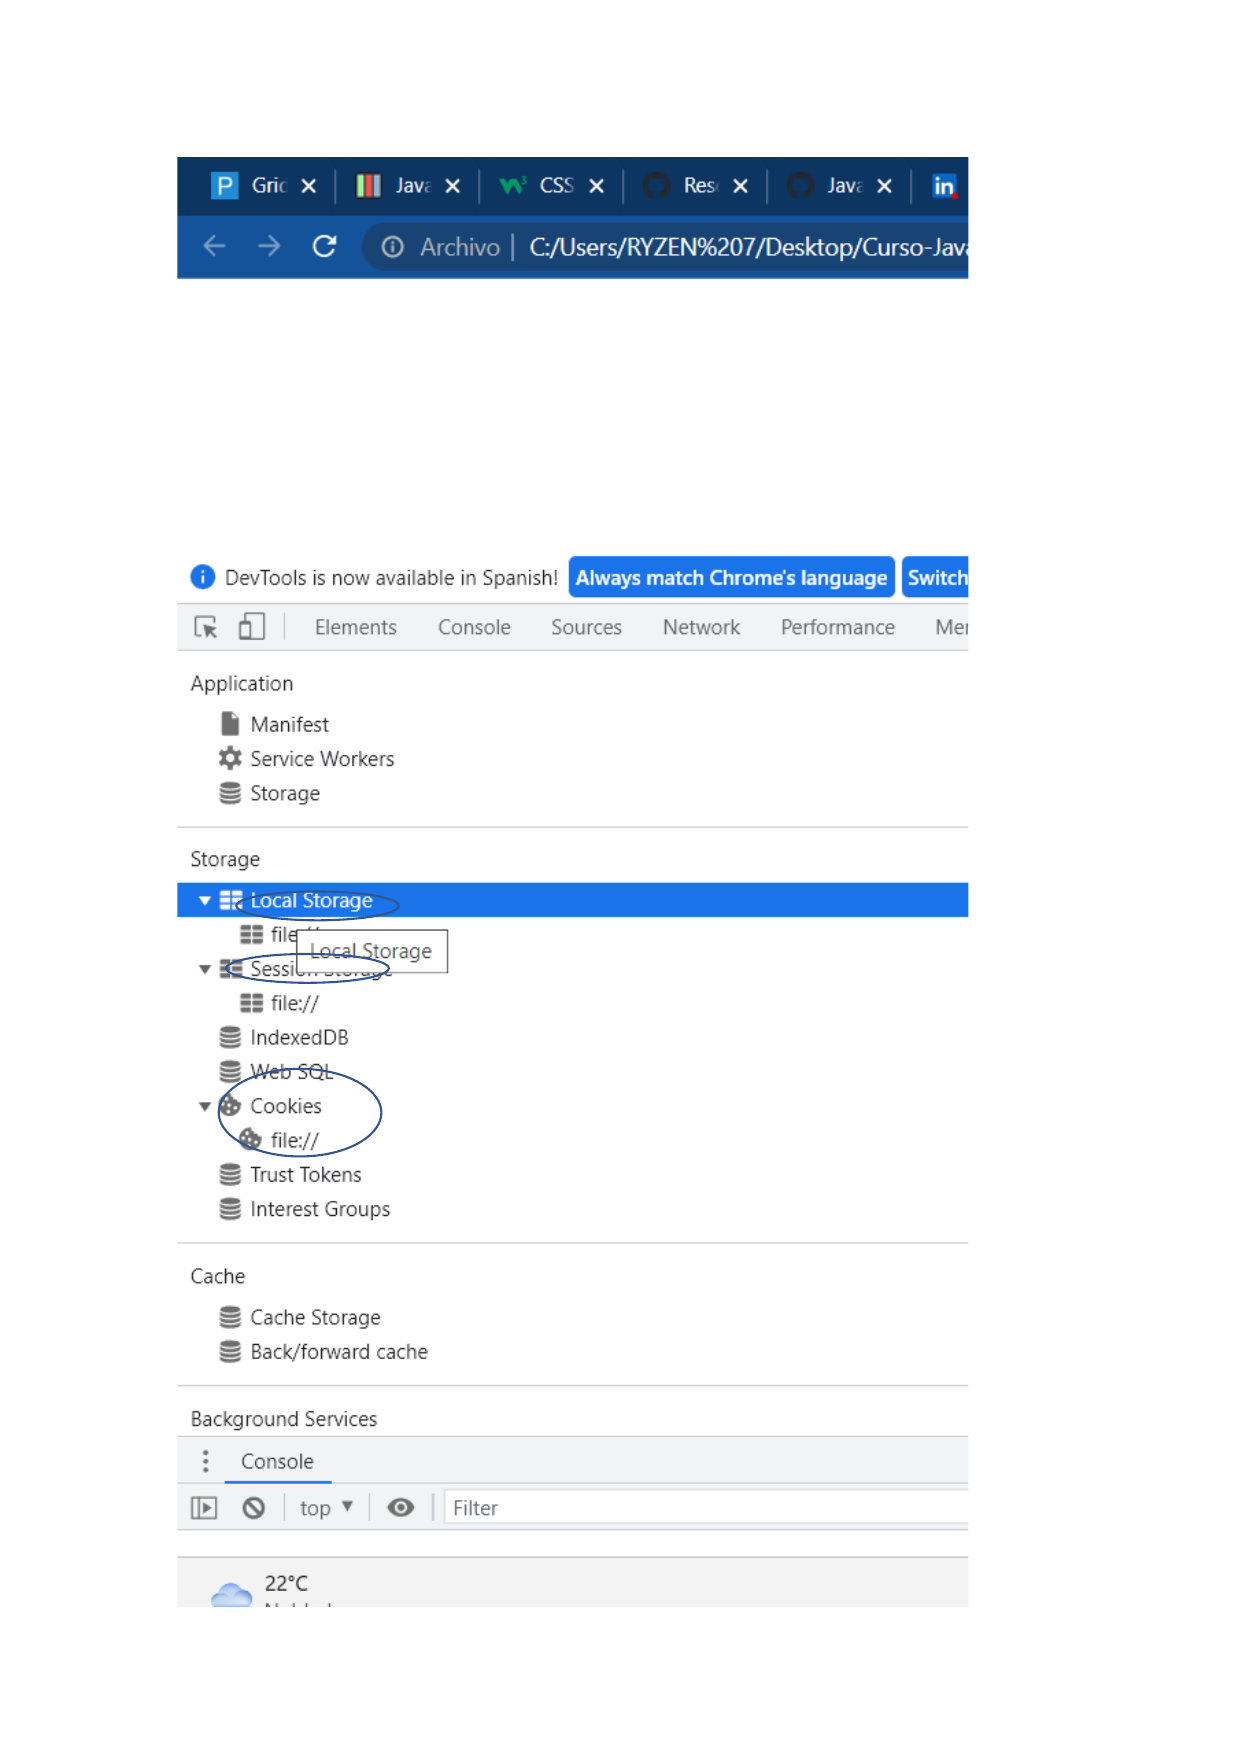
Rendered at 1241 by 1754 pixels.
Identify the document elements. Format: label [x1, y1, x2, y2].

picture [177, 157, 969, 1607]
